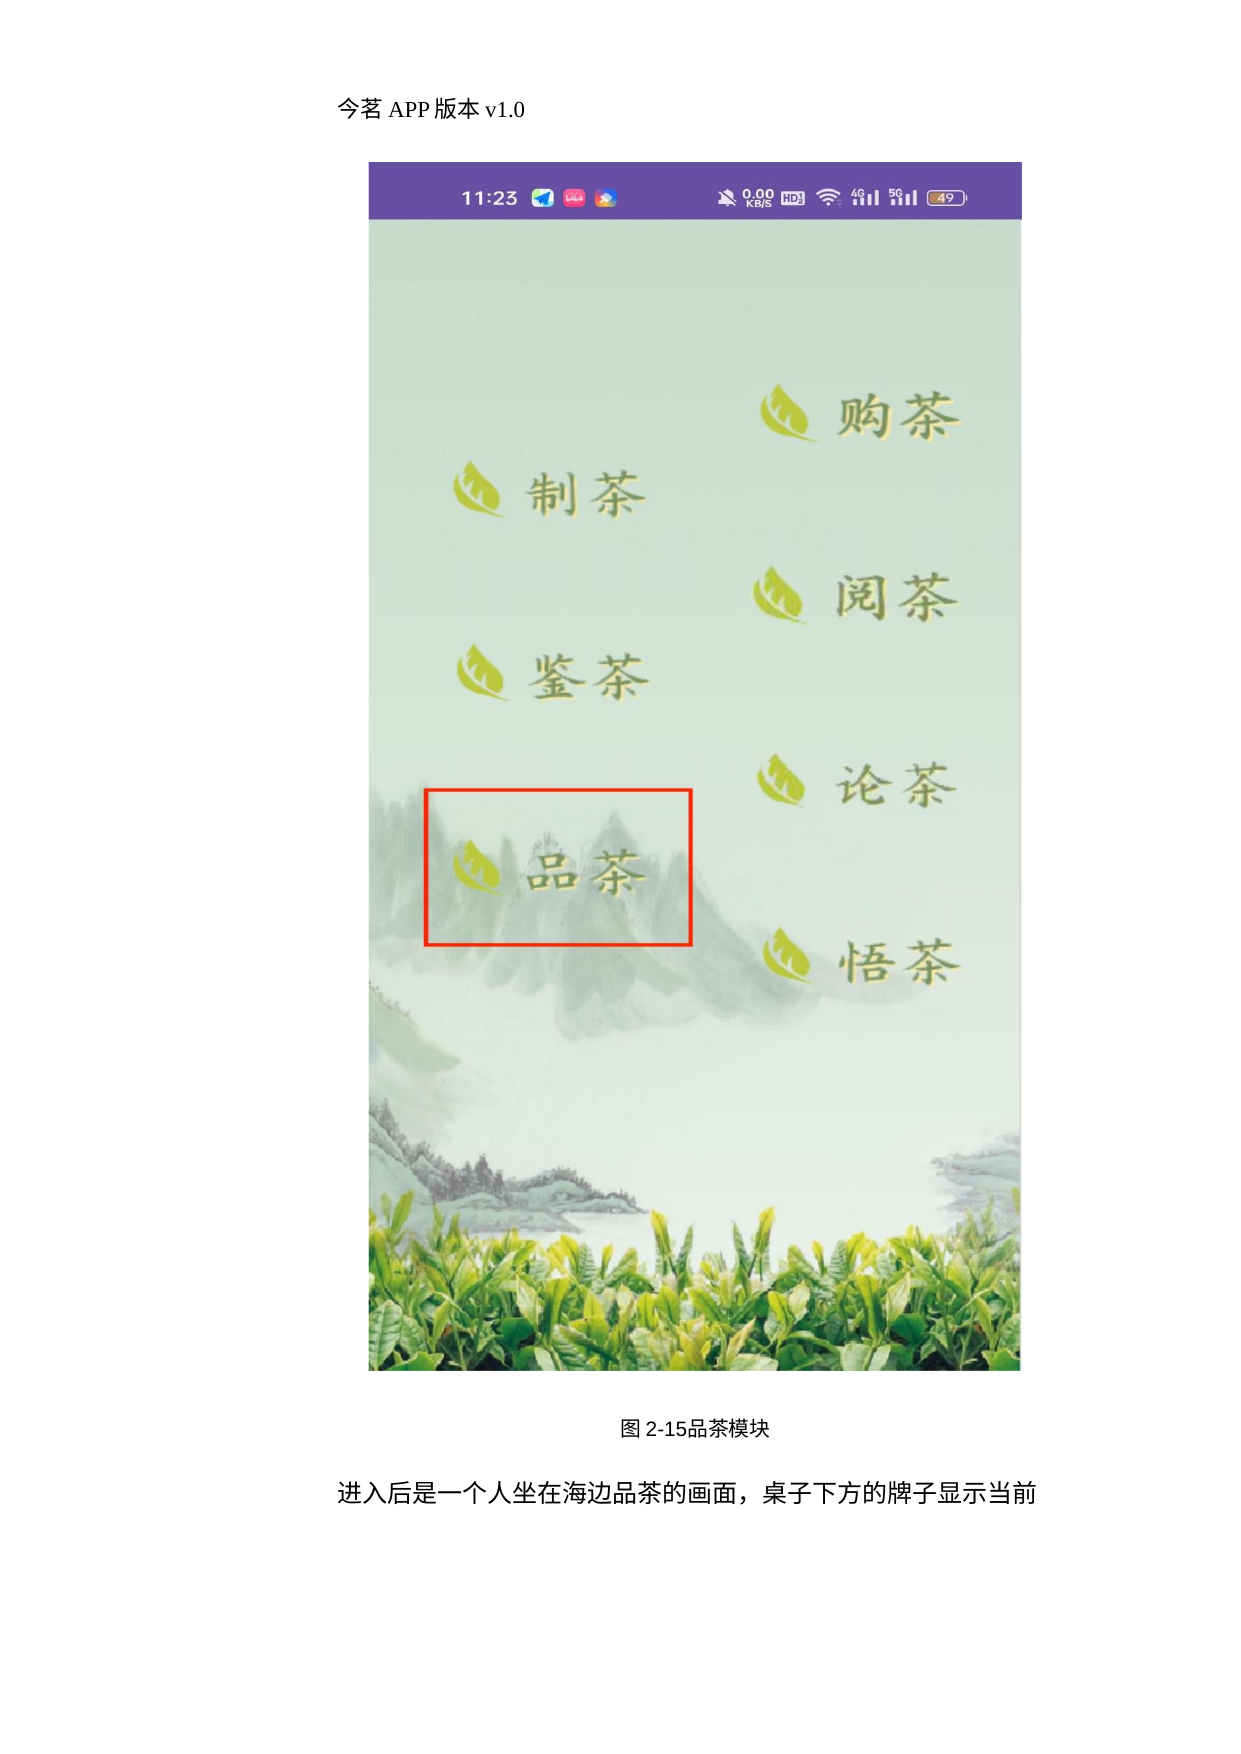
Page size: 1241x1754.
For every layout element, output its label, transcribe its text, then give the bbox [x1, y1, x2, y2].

text 图 2-15品茶模块 [187, 1411, 1053, 1444]
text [187, 1459, 1053, 1524]
picture [368, 162, 1022, 1371]
